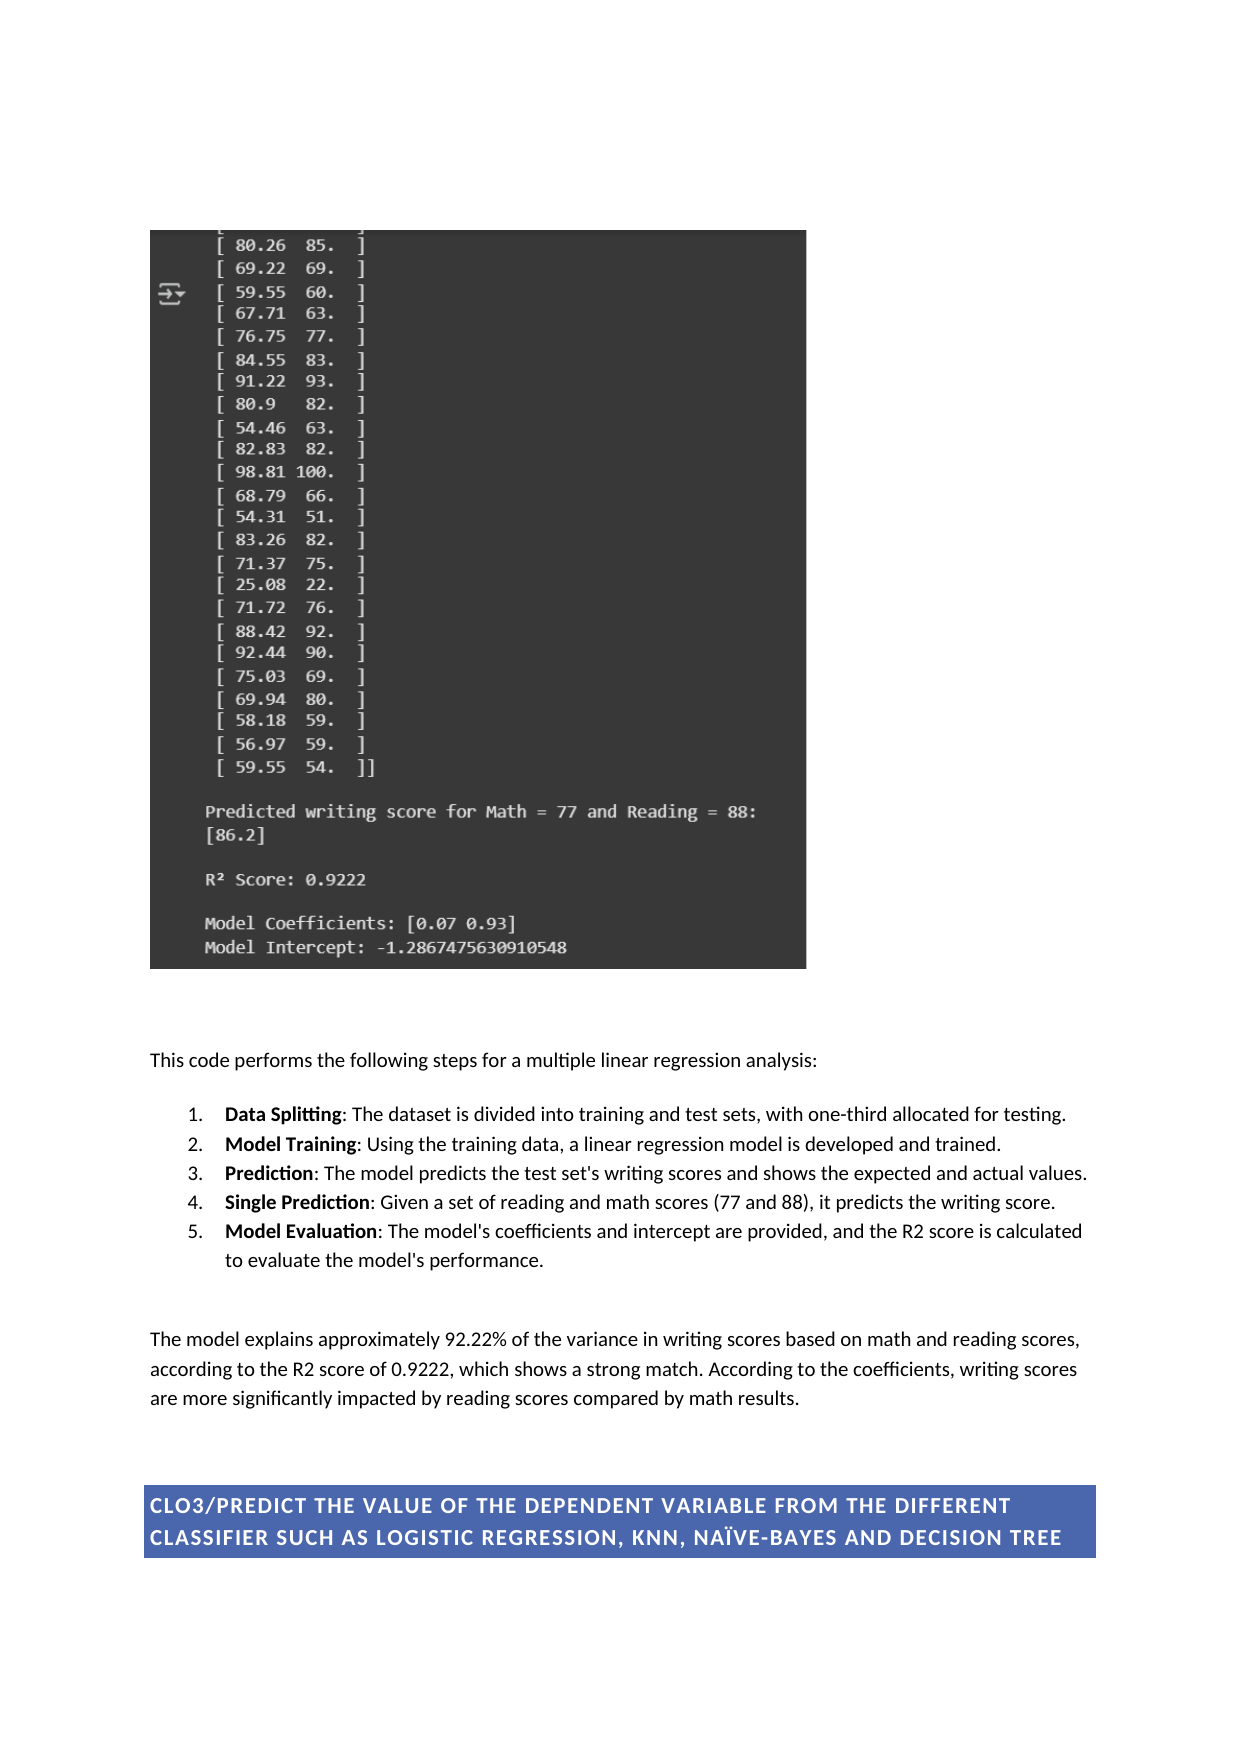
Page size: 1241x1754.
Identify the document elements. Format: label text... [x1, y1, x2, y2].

subtitle clo3/Predict the value of the dependent variable from the different classifier such as Logistic Regression, KNN, Naïve-Bayes and Decision Tree [150, 1491, 1090, 1551]
list Prediction: The model predicts the test set's writing scores and shows the expected and actual values. [187, 1160, 1090, 1185]
list Model Evaluation: The model's coefficients and intercept are provided, and the R2 score is calculated to evaluate the model's performance. [187, 1218, 1090, 1273]
picture [150, 230, 807, 969]
text The model explains approximately 92.22% of the variance in writing scores based on math and reading scores, according to the R2 score of 0.9222, which shows a strong match. According to the coefficients, writing scores are more significantly impacted by reading scores compared by math results. [150, 1327, 1090, 1410]
list Model Training: Using the training data, a linear regression model is developed and trained. [187, 1131, 1090, 1156]
list Single Prediction: Given a set of reading and math scores (77 and 88), it predicts the writing score. [187, 1189, 1090, 1214]
text This code performs the following steps for a multiple linear regression analysis: [150, 1047, 1090, 1073]
list Data Splitting: The dataset is divided into training and test sets, with one-third allocated for testing. [187, 1102, 1090, 1127]
